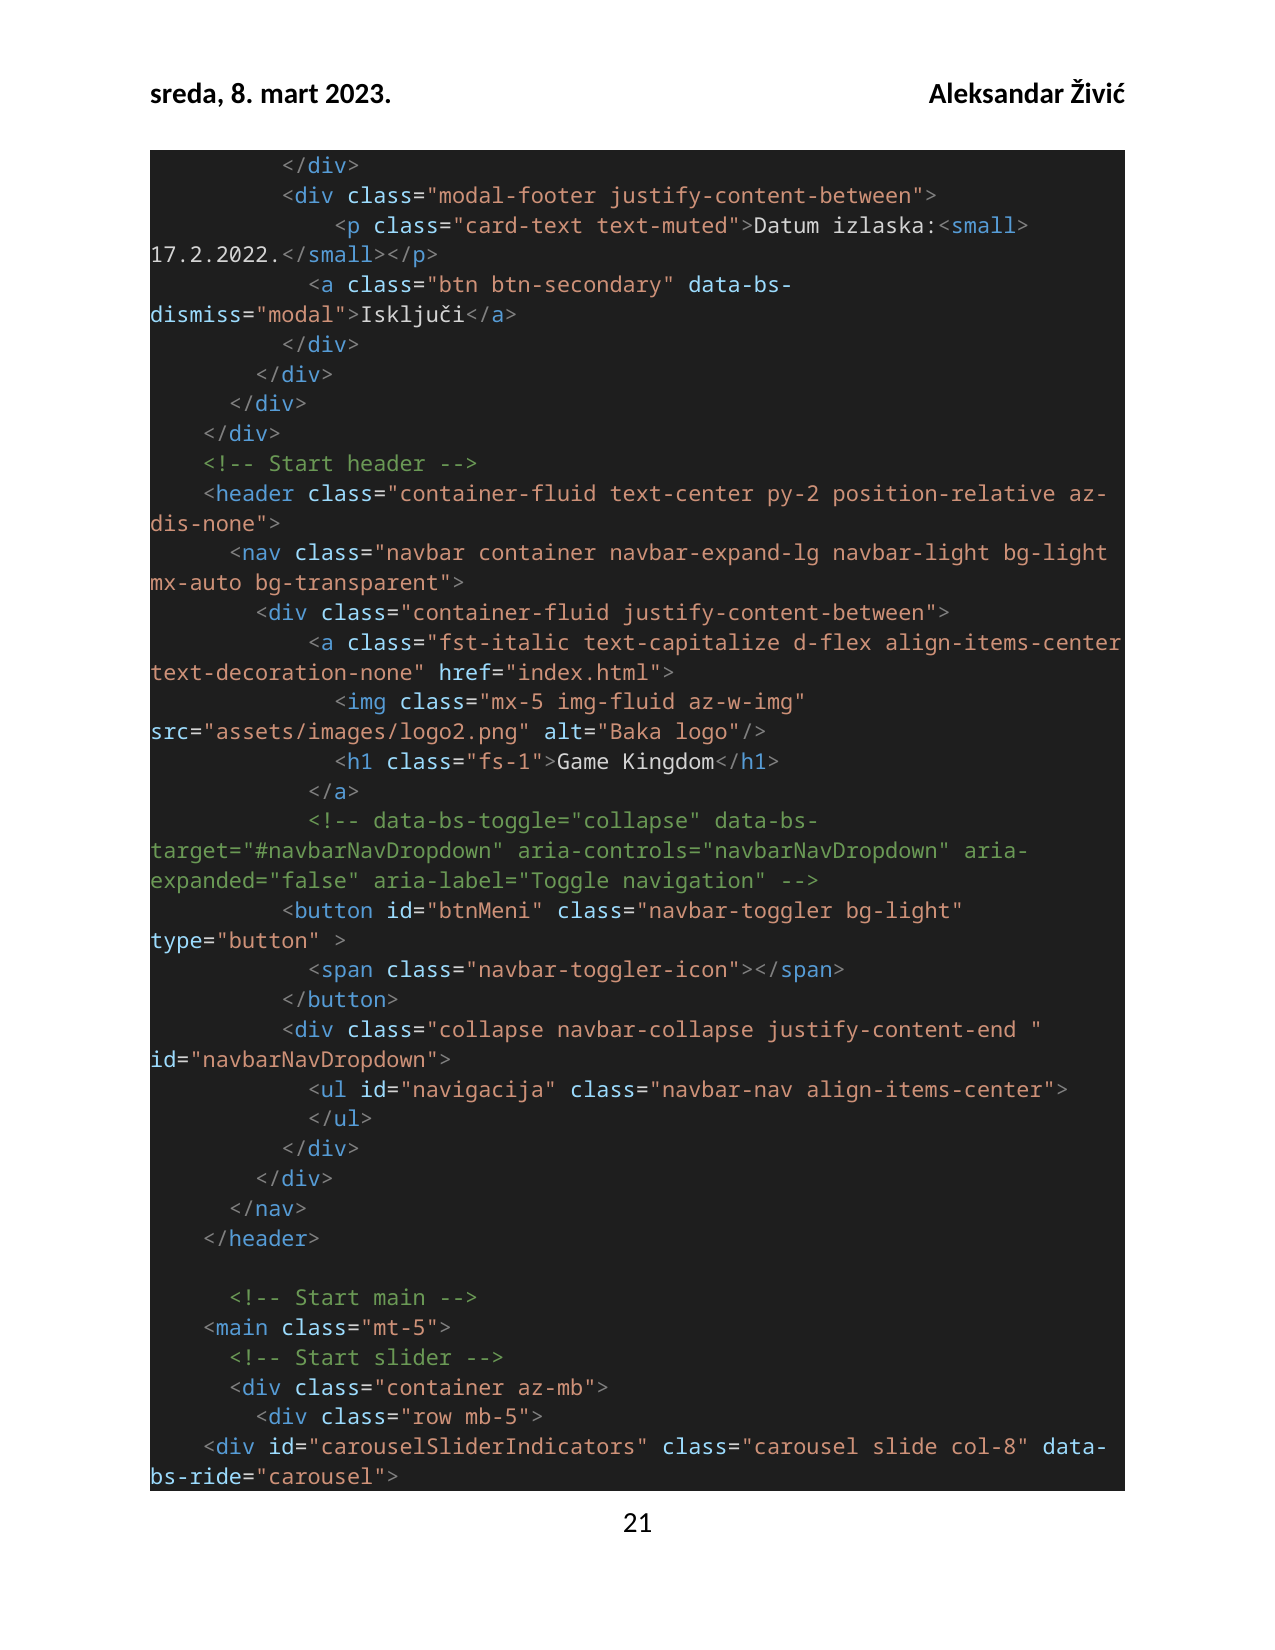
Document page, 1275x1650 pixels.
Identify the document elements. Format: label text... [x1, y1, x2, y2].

text <div class="modal-footer justify-content-between"> [150, 180, 1125, 209]
text </button> [150, 984, 1125, 1014]
text </div> [150, 329, 1125, 358]
text </div> [150, 1163, 1125, 1193]
text <main class="mt-5"> [150, 1312, 1125, 1342]
text <p class="card-text text-muted">Datum izlaska:<small> 17.2.2022.</small></p> [150, 209, 1125, 269]
text </nav> [150, 1193, 1125, 1222]
text <nav class="navbar container navbar-expand-lg navbar-light bg-light mx-auto bg-transparent"> [150, 537, 1125, 597]
text </div> [150, 388, 1125, 418]
text <button id="btnMeni" class="navbar-toggler bg-light" type="button" > [150, 895, 1125, 954]
text </ul> [150, 1103, 1125, 1133]
text <header class="container-fluid text-center py-2 position-relative az-dis-none"> [150, 478, 1125, 537]
text <!-- Start header --> [150, 448, 1125, 478]
text <a class="btn btn-secondary" data-bs-dismiss="modal">Isključi</a> [150, 269, 1125, 329]
text <div class="row mb-5"> [150, 1401, 1125, 1431]
text <div id="carouselSliderIndicators" class="carousel slide col-8" data-bs-ride="carousel"> [150, 1431, 1125, 1491]
text </div> [150, 418, 1125, 448]
text <a class="fst-italic text-capitalize d-flex align-items-center text-decoration-none" href="index.html"> [150, 627, 1125, 686]
text <h1 class="fs-1">Game Kingdom</h1> [150, 746, 1125, 776]
text </div> [150, 1133, 1125, 1163]
text </header> [150, 1222, 1125, 1252]
text <div class="container az-mb"> [150, 1371, 1125, 1401]
text <div class="collapse navbar-collapse justify-content-end " id="navbarNavDropdown"> [150, 1014, 1125, 1073]
text <!-- Start slider --> [150, 1342, 1125, 1371]
text <ul id="navigacija" class="navbar-nav align-items-center"> [150, 1073, 1125, 1103]
text <!-- data-bs-toggle="collapse" data-bs-target="#navbarNavDropdown" aria-controls="navbarNavDropdown" aria-expanded="false" aria-label="Toggle navigation" --> [150, 805, 1125, 895]
text </a> [150, 776, 1125, 805]
text <div class="container-fluid justify-content-between"> [150, 597, 1125, 627]
text <span class="navbar-toggler-icon"></span> [150, 954, 1125, 984]
text </div> [150, 150, 1125, 180]
text <!-- Start main --> [150, 1282, 1125, 1312]
text </div> [150, 358, 1125, 388]
text <img class="mx-5 img-fluid az-w-img" src="assets/images/logo2.png" alt="Baka logo"/> [150, 686, 1125, 746]
